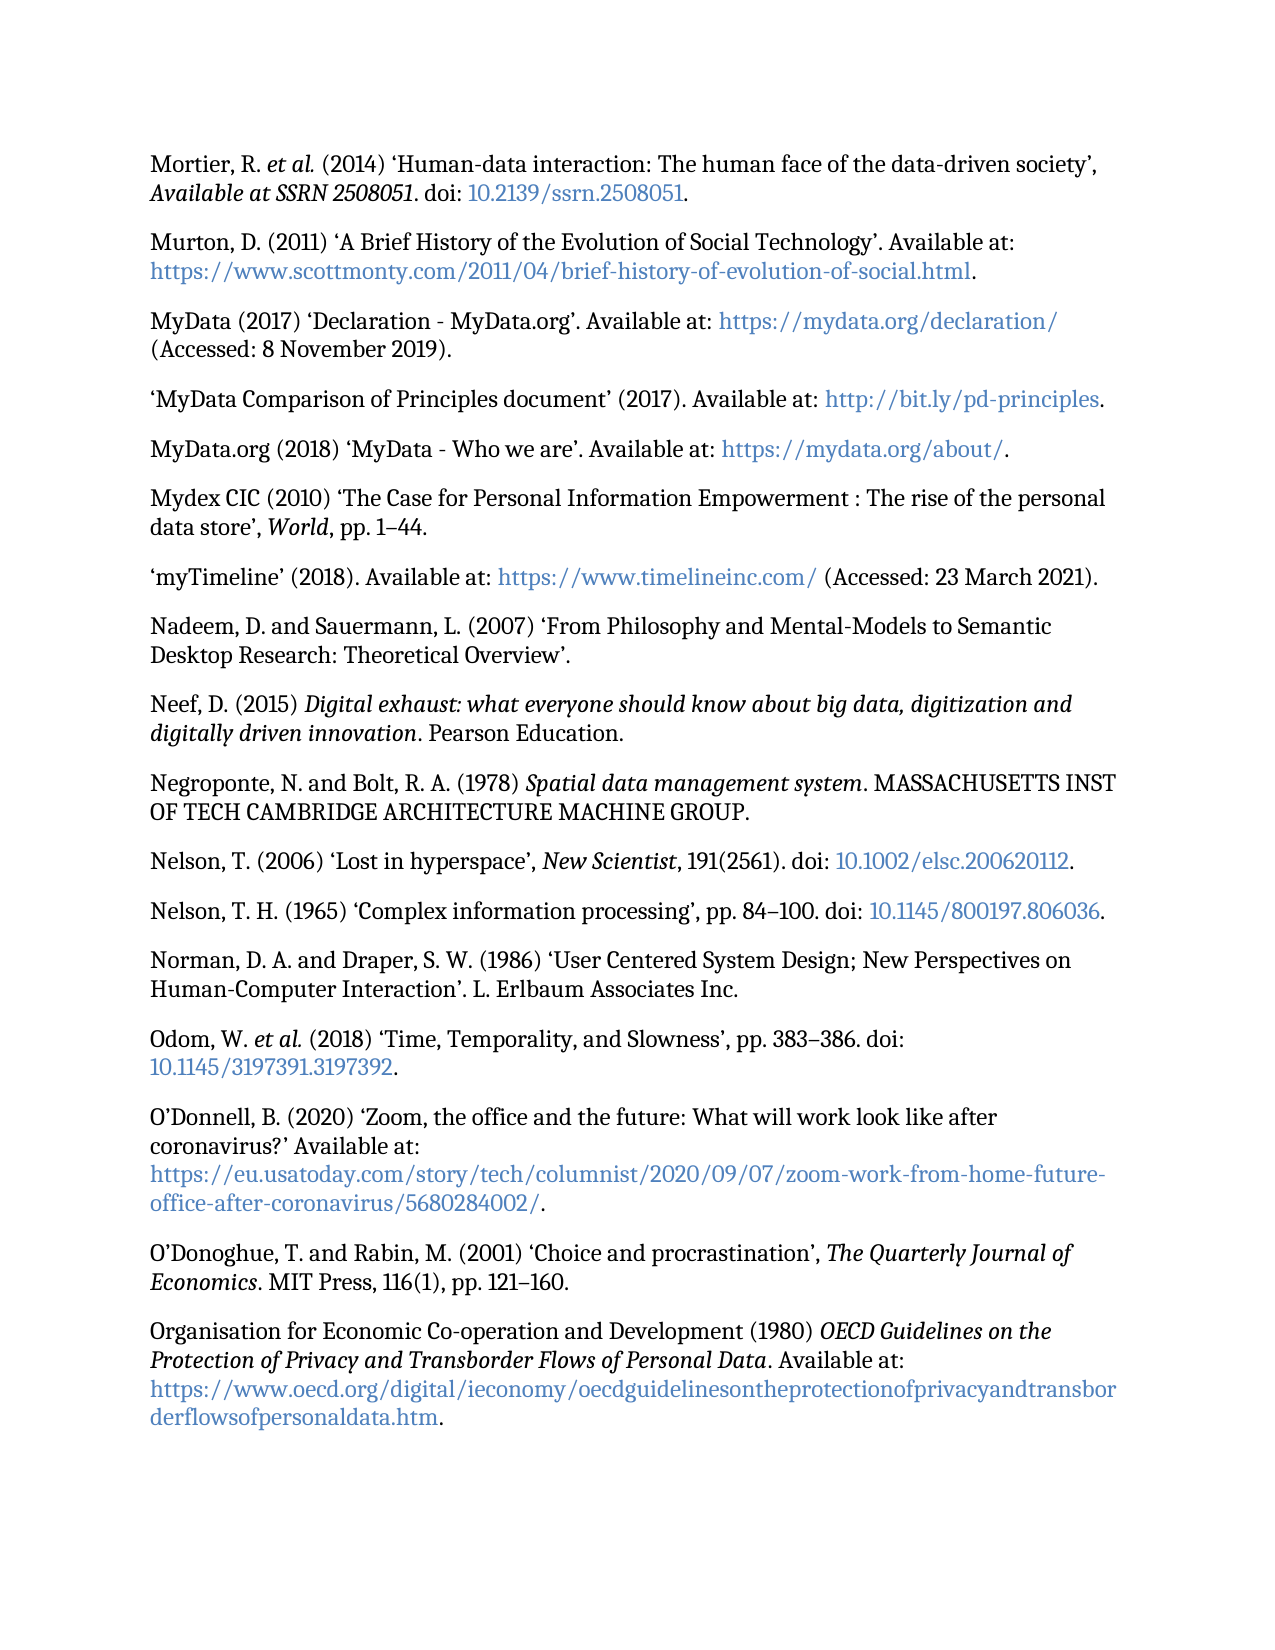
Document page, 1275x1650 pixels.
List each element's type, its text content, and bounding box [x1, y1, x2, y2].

text MyData (2017) ‘Declaration - MyData.org’. Available at: https://mydata.org/declaration/ (Accessed: 8 November 2019). [150, 307, 1125, 364]
text Mydex CIC (2010) ‘The Case for Personal Information Empowerment : The rise of the personal data store’, World, pp. 1–44. [150, 484, 1125, 542]
text Odom, W. et al. (2018) ‘Time, Temporality, and Slowness’, pp. 383–386. doi: 10.1145/3197391.3197392. [150, 1024, 1125, 1082]
text MyData.org (2018) ‘MyData - Who we are’. Available at: https://mydata.org/about/. [150, 434, 1125, 463]
text O’Donnell, B. (2020) ‘Zoom, the office and the future: What will work look like after coronavirus?’ Available at: https://eu.usatoday.com/story/tech/columnist/2020/09/07/zoom-work-from-home-future-office-after-coronavirus/5680284002/. [150, 1103, 1125, 1218]
text Nelson, T. H. (1965) ‘Complex information processing’, pp. 84–100. doi: 10.1145/800197.806036. [150, 897, 1125, 925]
text Norman, D. A. and Draper, S. W. (1986) ‘User Centered System Design; New Perspectives on Human-Computer Interaction’. L. Erlbaum Associates Inc. [150, 946, 1125, 1004]
text Murton, D. (2011) ‘A Brief History of the Evolution of Social Technology’. Available at: https://www.scottmonty.com/2011/04/brief-history-of-evolution-of-social.html. [150, 228, 1125, 286]
text Mortier, R. et al. (2014) ‘Human-data interaction: The human face of the data-driven society’, Available at SSRN 2508051. doi: 10.2139/ssrn.2508051. [150, 150, 1125, 207]
text Organisation for Economic Co-operation and Development (1980) OECD Guidelines on the Protection of Privacy and Transborder Flows of Personal Data. Available at: https://www.oecd.org/digital/ieconomy/oecdguidelinesontheprotectionofprivacyandtransborderflowsofpersonaldata.htm. [150, 1317, 1125, 1432]
text O’Donoghue, T. and Rabin, M. (2001) ‘Choice and procrastination’, The Quarterly Journal of Economics. MIT Press, 116(1), pp. 121–160. [150, 1239, 1125, 1296]
text Negroponte, N. and Bolt, R. A. (1978) Spatial data management system. MASSACHUSETTS INST OF TECH CAMBRIDGE ARCHITECTURE MACHINE GROUP. [150, 769, 1125, 826]
text ‘myTimeline’ (2018). Available at: https://www.timelineinc.com/ (Accessed: 23 March 2021). [150, 562, 1125, 591]
text Nadeem, D. and Sauermann, L. (2007) ‘From Philosophy and Mental-Models to Semantic Desktop Research: Theoretical Overview’. [150, 612, 1125, 669]
text Nelson, T. (2006) ‘Lost in hyperspace’, New Scientist, 191(2561). doi: 10.1002/elsc.200620112. [150, 847, 1125, 876]
text Neef, D. (2015) Digital exhaust: what everyone should know about big data, digitization and digitally driven innovation. Pearson Education. [150, 690, 1125, 748]
text ‘MyData Comparison of Principles document’ (2017). Available at: http://bit.ly/pd-principles. [150, 385, 1125, 414]
